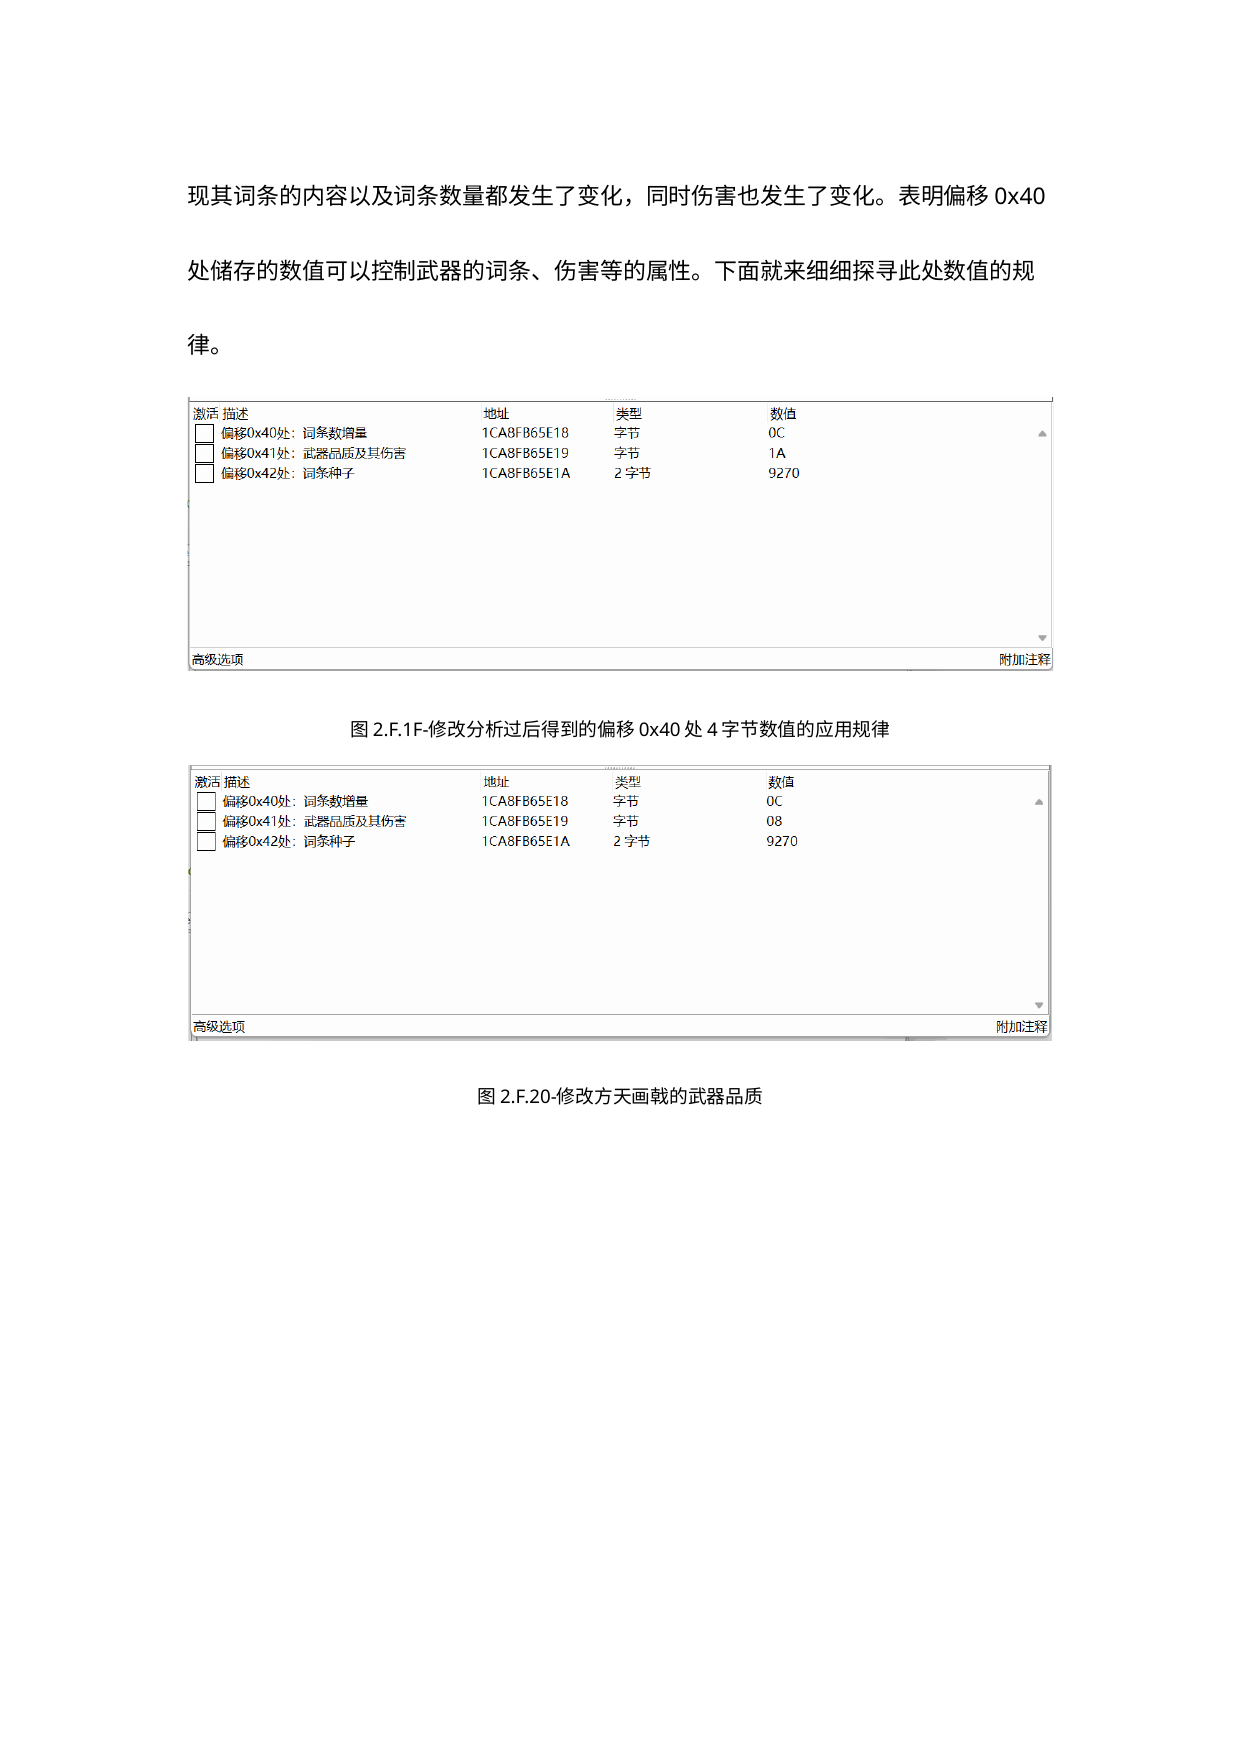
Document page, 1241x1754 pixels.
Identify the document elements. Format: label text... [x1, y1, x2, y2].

picture [187, 397, 1054, 671]
text 图2.F.20-修改方天画戟的武器品质 [187, 1079, 1053, 1111]
text 图2.F.1F-修改分析过后得到的偏移0x40处4字节数值的应用规律 [187, 712, 1053, 744]
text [187, 162, 1053, 376]
picture [188, 765, 1052, 1041]
